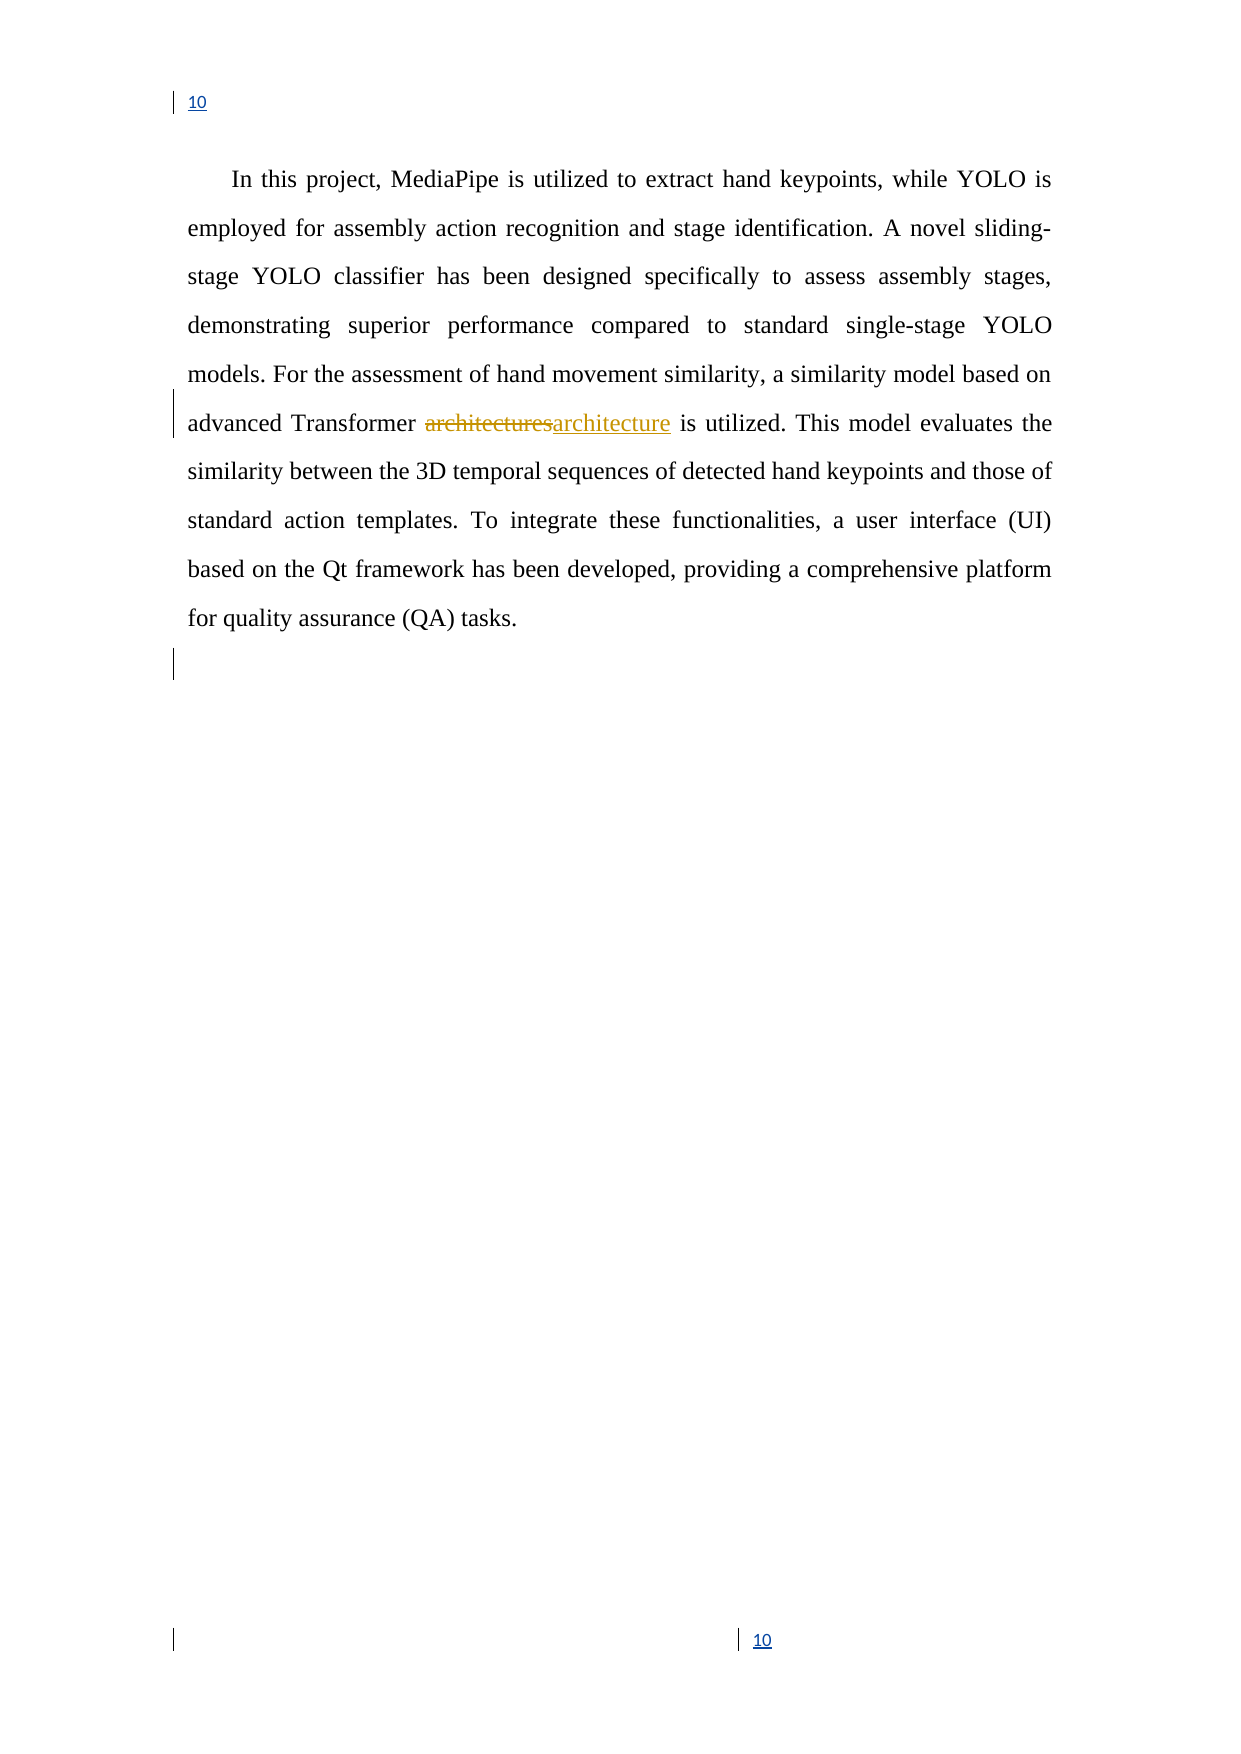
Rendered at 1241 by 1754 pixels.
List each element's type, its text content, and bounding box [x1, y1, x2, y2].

text In this project, MediaPipe is utilized to extract hand keypoints, while YOLO is employed for assembly action recognition and stage identification. A novel sliding-stage YOLO classifier has been designed specifically to assess assembly stages, demonstrating superior performance compared to standard single-stage YOLO models. For the assessment of hand movement similarity, a similarity model based on advanced Transformer is utilized. This model evaluates the similarity between the 3D temporal sequences of detected hand keypoints and those of standard action templates. To integrate these functionalities, a user interface (UI) based on the Qt framework has been developed, providing a comprehensive platform for quality assurance (QA) tasks. [187, 162, 1053, 633]
